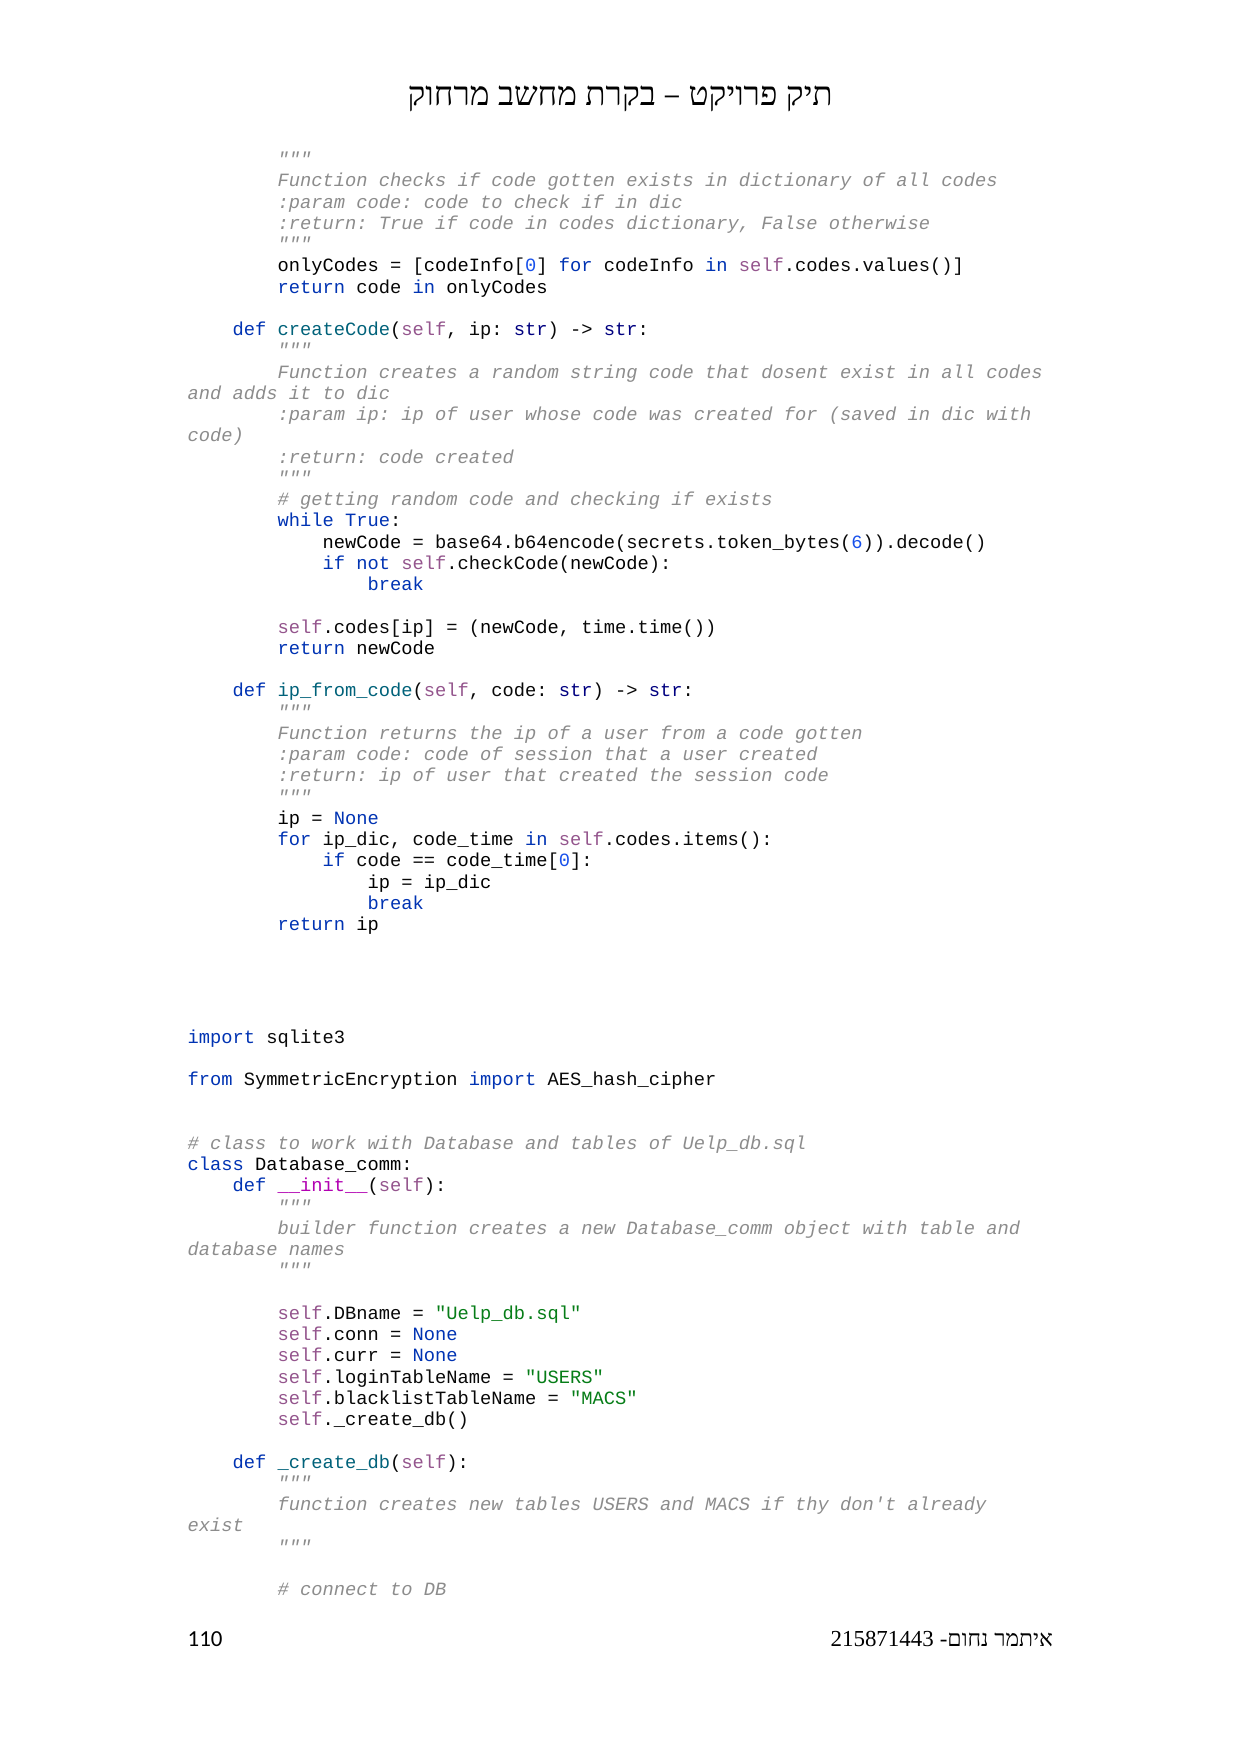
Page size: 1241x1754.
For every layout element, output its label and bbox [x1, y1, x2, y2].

text [187, 1027, 1053, 1601]
text [187, 150, 1053, 936]
